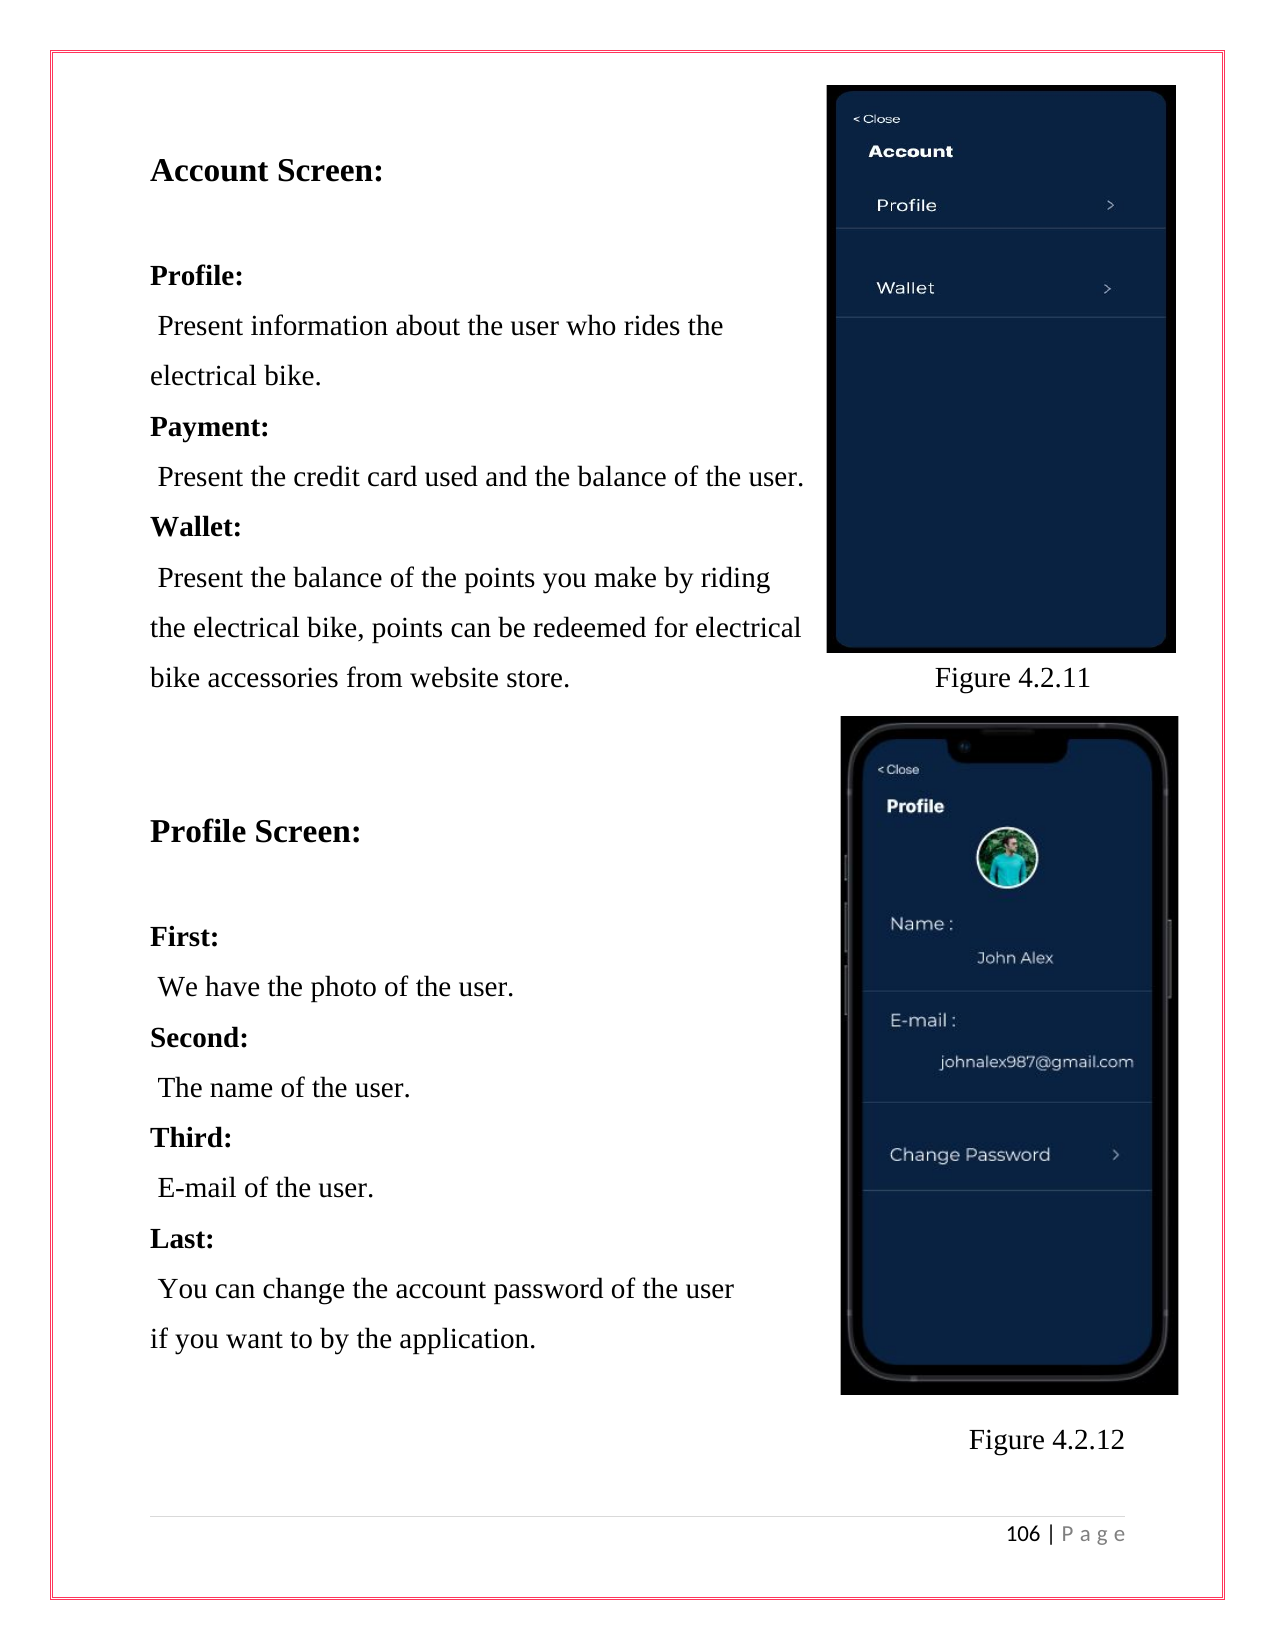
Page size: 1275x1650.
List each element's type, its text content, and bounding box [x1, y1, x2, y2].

text You can change the account password of the user [150, 1271, 840, 1305]
text Third: [150, 1120, 840, 1154]
picture [825, 85, 1175, 651]
text if you want to by the application. [150, 1322, 840, 1355]
text Second: [150, 1020, 840, 1053]
text Account Screen: [150, 150, 825, 188]
text Present the credit card used and the balance of the user. [150, 459, 825, 493]
text Present the balance of the points you make by riding the electrical bike, points can be redeemed for electrical bike accessories from website store. Figure 4.2.11 [150, 560, 1125, 694]
text The name of the user. [150, 1070, 840, 1103]
text Present information about the user who rides the electrical bike. [150, 308, 825, 392]
text Payment: [150, 409, 825, 442]
text First: [150, 919, 840, 953]
picture [840, 716, 1179, 1395]
text Profile: [150, 258, 825, 291]
text E-mail of the user. [150, 1171, 840, 1204]
text We have the photo of the user. [150, 969, 840, 1003]
text Last: [150, 1221, 840, 1254]
text Profile Screen: [150, 811, 840, 849]
text Figure 4.2.12 [150, 1422, 1125, 1456]
text Wallet: [150, 509, 825, 543]
